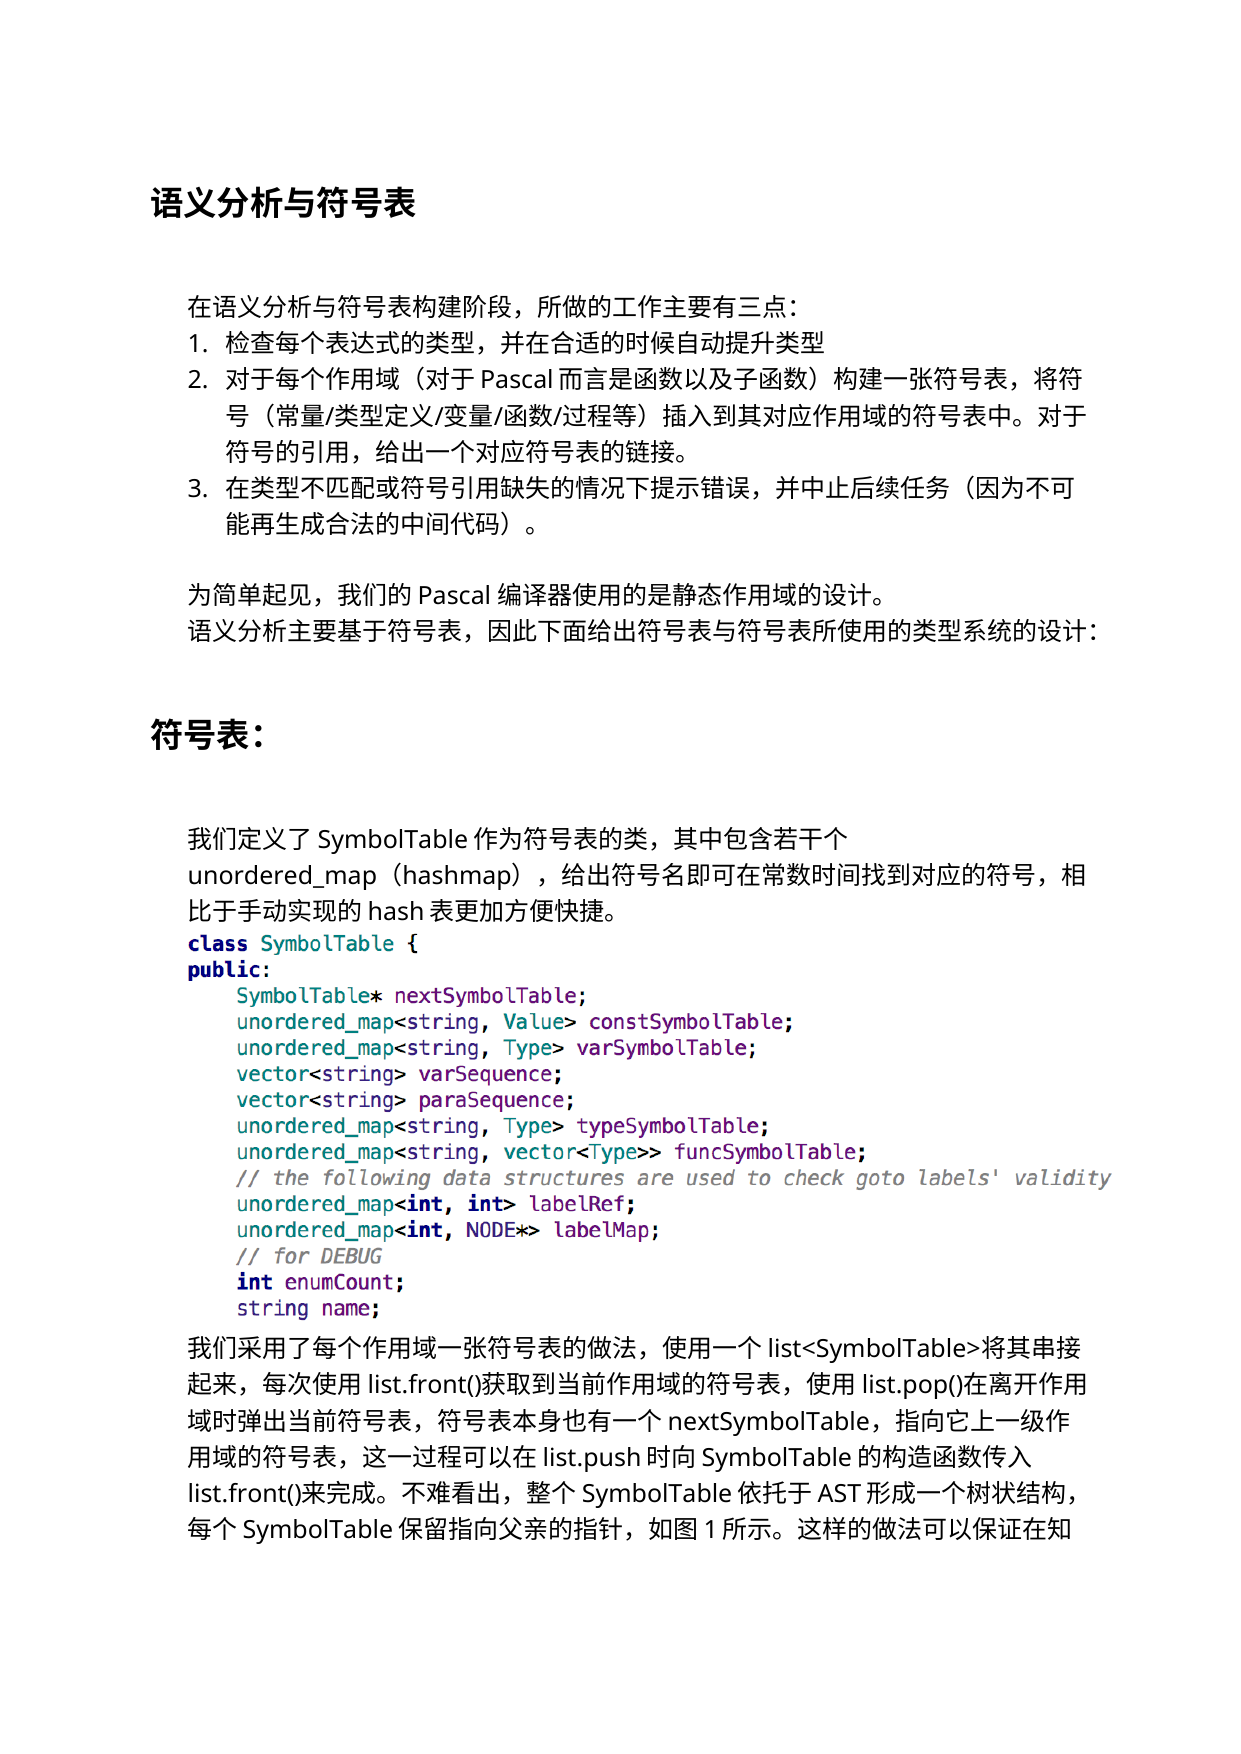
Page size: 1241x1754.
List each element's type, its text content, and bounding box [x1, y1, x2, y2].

picture [187, 928, 1128, 1329]
text 语义分析主要基于符号表，因此下面给出符号表与符号表所使用的类型系统的设计： [187, 612, 1090, 648]
list 在类型不匹配或符号引用缺失的情况下提示错误，并中止后续任务（因为不可能再生成合法的中间代码）。 [187, 469, 1090, 541]
subtitle 语义分析与符号表 [150, 177, 1090, 225]
text 为简单起见，我们的Pascal 编译器使用的是静态作用域的设计。 [187, 575, 1090, 612]
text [187, 1329, 1090, 1546]
text 我们定义了SymbolTable作为符号表的类，其中包含若干个unordered_map（hashmap），给出符号名即可在常数时间找到对应的符号，相比于手动实现的hash表更加方便快捷。 [187, 819, 1090, 928]
list 在语义分析与符号表构建阶段，所做的工作主要有三点： [187, 287, 1090, 324]
list 对于每个作用域（对于Pascal而言是函数以及子函数）构建一张符号表，将符号（常量/类型定义/变量/函数/过程等）插入到其对应作用域的符号表中。对于符号的引用，给出一个对应符号表的链接。 [187, 360, 1090, 469]
subtitle 符号表： [150, 709, 1090, 757]
list 检查每个表达式的类型，并在合适的时候自动提升类型 [187, 324, 1090, 360]
